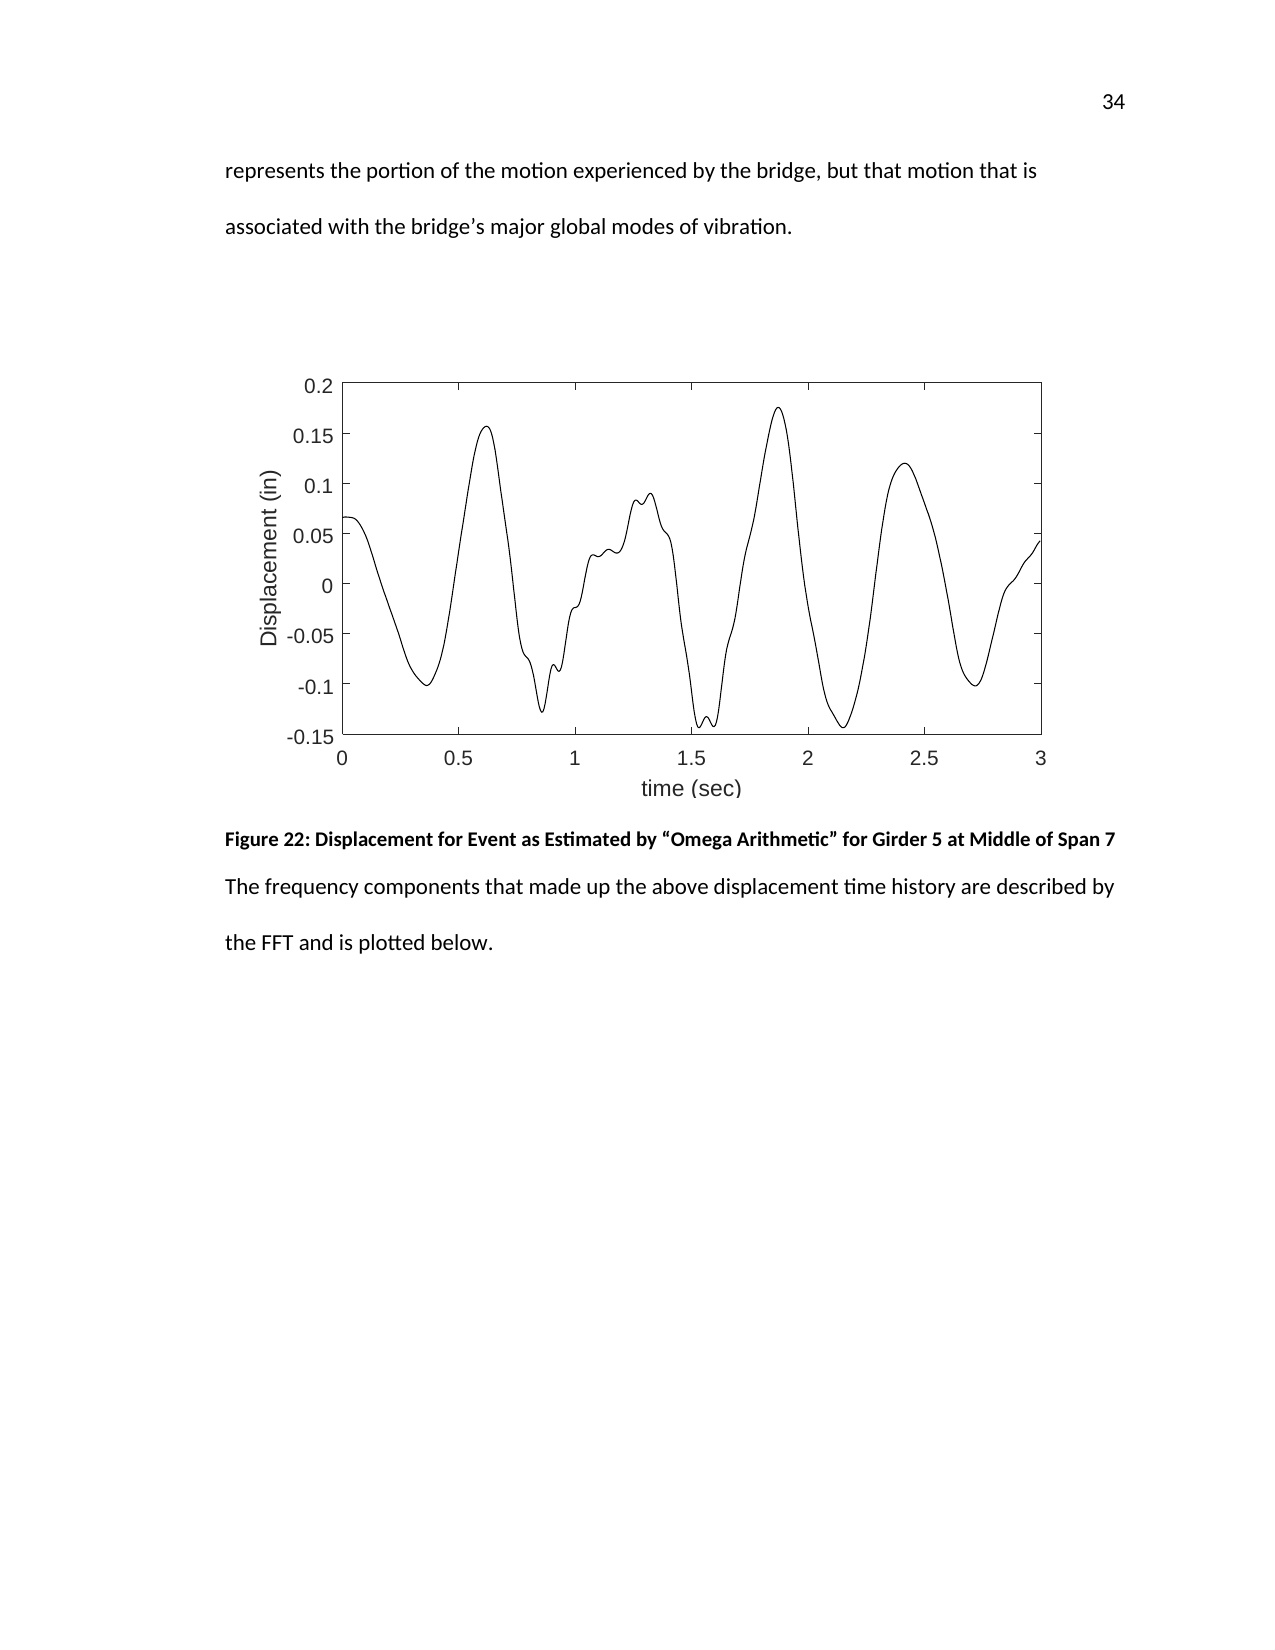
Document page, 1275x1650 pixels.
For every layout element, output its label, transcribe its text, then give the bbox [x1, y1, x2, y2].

text The frequency components that made up the above displacement time history are described by the FFT and is plotted below. [225, 872, 1125, 956]
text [225, 156, 1125, 240]
text Figure 22: Displacement for Event as Estimated by “Omega Arithmetic” for Girder 5 at Middle of Span 7 [225, 826, 1125, 851]
